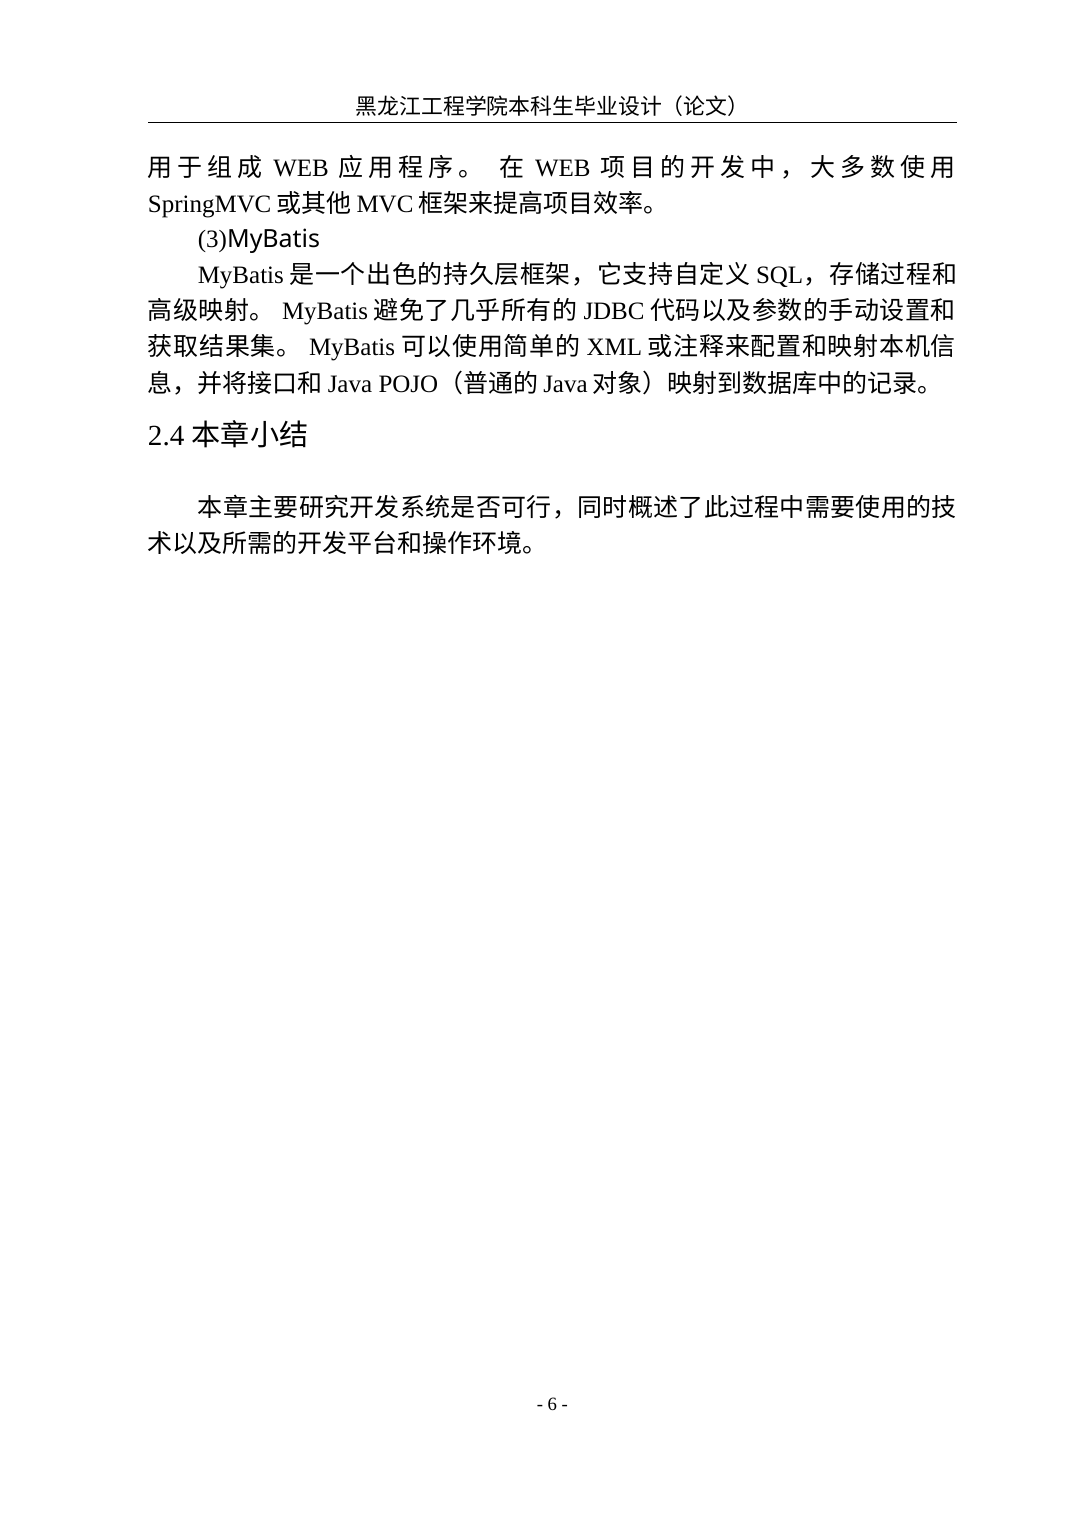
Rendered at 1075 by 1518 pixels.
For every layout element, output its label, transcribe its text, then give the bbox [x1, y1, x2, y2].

text (3)MyBatis [148, 220, 957, 254]
text 本章主要研究开发系统是否可行，同时概述了此过程中需要使用的技术以及所需的开发平台和操作环境。 [148, 488, 957, 560]
text MyBatis是一个出色的持久层框架，它支持自定义SQL，存储过程和高级映射。 MyBatis避免了几乎所有的JDBC代码以及参数的手动设置和获取结果集。 MyBatis可以使用简单的XML或注释来配置和映射本机信息，并将接口和Java POJO（普通的Java对象）映射到数据库中的记录。 [148, 254, 957, 399]
subtitle 本章小结 [148, 412, 957, 454]
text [148, 148, 957, 220]
